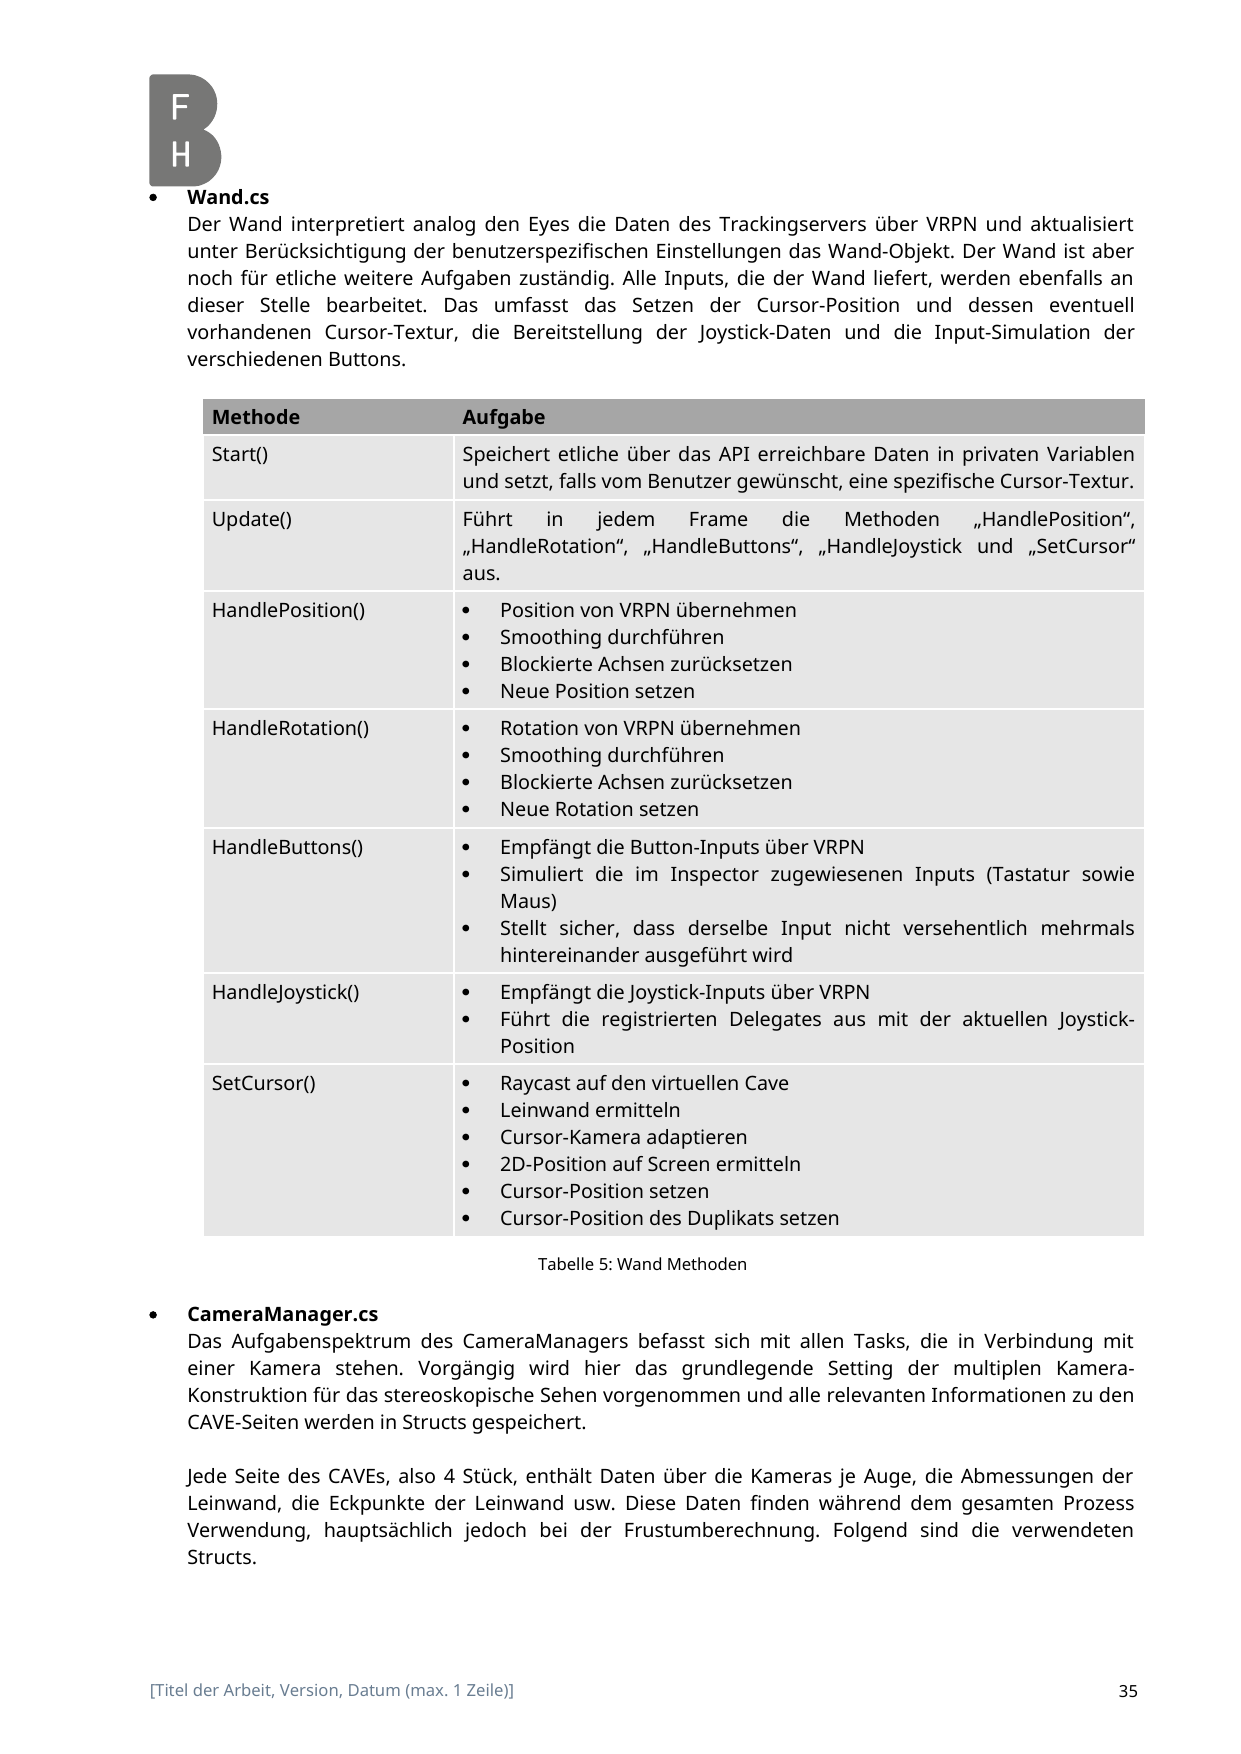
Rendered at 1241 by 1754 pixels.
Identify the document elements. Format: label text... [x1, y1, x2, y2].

table_header Aufgabe [454, 399, 1145, 434]
table_cell Position von VRPN übernehmen Smoothing durchführen Blockierte Achsen zurücksetzen Neue Position setzen [455, 592, 1144, 708]
table_cell Empfängt die Joystick-Inputs über VRPN Führt die registrierten Delegates aus mit der aktuellen Joystick-Position [455, 974, 1144, 1063]
table_cell HandleRotation() [204, 710, 453, 827]
table_cell HandleJoystick() [204, 974, 453, 1063]
table_cell Speichert etliche über das API erreichbare Daten in privaten Variablen und setzt, falls vom Benutzer gewünscht, eine spezifische Cursor-Textur. [455, 436, 1144, 499]
table_cell Start() [204, 436, 453, 499]
table_cell SetCursor() [204, 1065, 453, 1236]
text Jede Seite des CAVEs, also 4 Stück, enthält Daten über die Kameras je Auge, die Abmessungen der Leinwand, die Eckpunkte der Leinwand usw. Diese Daten finden während dem gesamten Prozess Verwendung, hauptsächlich jedoch bei der Frustumberechnung. Folgend sind die verwendeten Structs. [187, 1462, 1136, 1570]
table_cell HandlePosition() [204, 592, 453, 708]
table_cell Empfängt die Button-Inputs über VRPN Simuliert die im Inspector zugewiesenen Inputs (Tastatur sowie Maus) Stellt sicher, dass derselbe Input nicht versehentlich mehrmals hintereinander ausgeführt wird [455, 829, 1144, 972]
list Wand.cs [149, 183, 1136, 210]
table_cell Update() [204, 501, 453, 590]
table_cell Führt in jedem Frame die Methoden „HandlePosition“, „HandleRotation“, „HandleButtons“, „HandleJoystick und „SetCursor“ aus. [455, 501, 1144, 590]
table_header Methode [203, 399, 454, 434]
list CameraManager.cs [149, 1301, 1136, 1328]
table_cell HandleButtons() [204, 829, 453, 972]
table_cell Rotation von VRPN übernehmen Smoothing durchführen Blockierte Achsen zurücksetzen Neue Rotation setzen [455, 710, 1144, 827]
table_cell Raycast auf den virtuellen Cave Leinwand ermitteln Cursor-Kamera adaptieren 2D-Position auf Screen ermitteln Cursor-Position setzen Cursor-Position des Duplikats setzen [455, 1065, 1144, 1236]
text Das Aufgabenspektrum des CameraManagers befasst sich mit allen Tasks, die in Verbindung mit einer Kamera stehen. Vorgängig wird hier das grundlegende Setting der multiplen Kamera-Konstruktion für das stereoskopische Sehen vorgenommen und alle relevanten Informationen zu den CAVE-Seiten werden in Structs gespeichert. [187, 1328, 1136, 1436]
text Der Wand interpretiert analog den Eyes die Daten des Trackingservers über VRPN und aktualisiert unter Berücksichtigung der benutzerspezifischen Einstellungen das Wand-Objekt. Der Wand ist aber noch für etliche weitere Aufgaben zuständig. Alle Inputs, die der Wand liefert, werden ebenfalls an dieser Stelle bearbeitet. Das umfasst das Setzen der Cursor-Position und dessen eventuell vorhandenen Cursor-Textur, die Bereitstellung der Joystick-Daten und die Input-Simulation der verschiedenen Buttons. [187, 210, 1136, 372]
